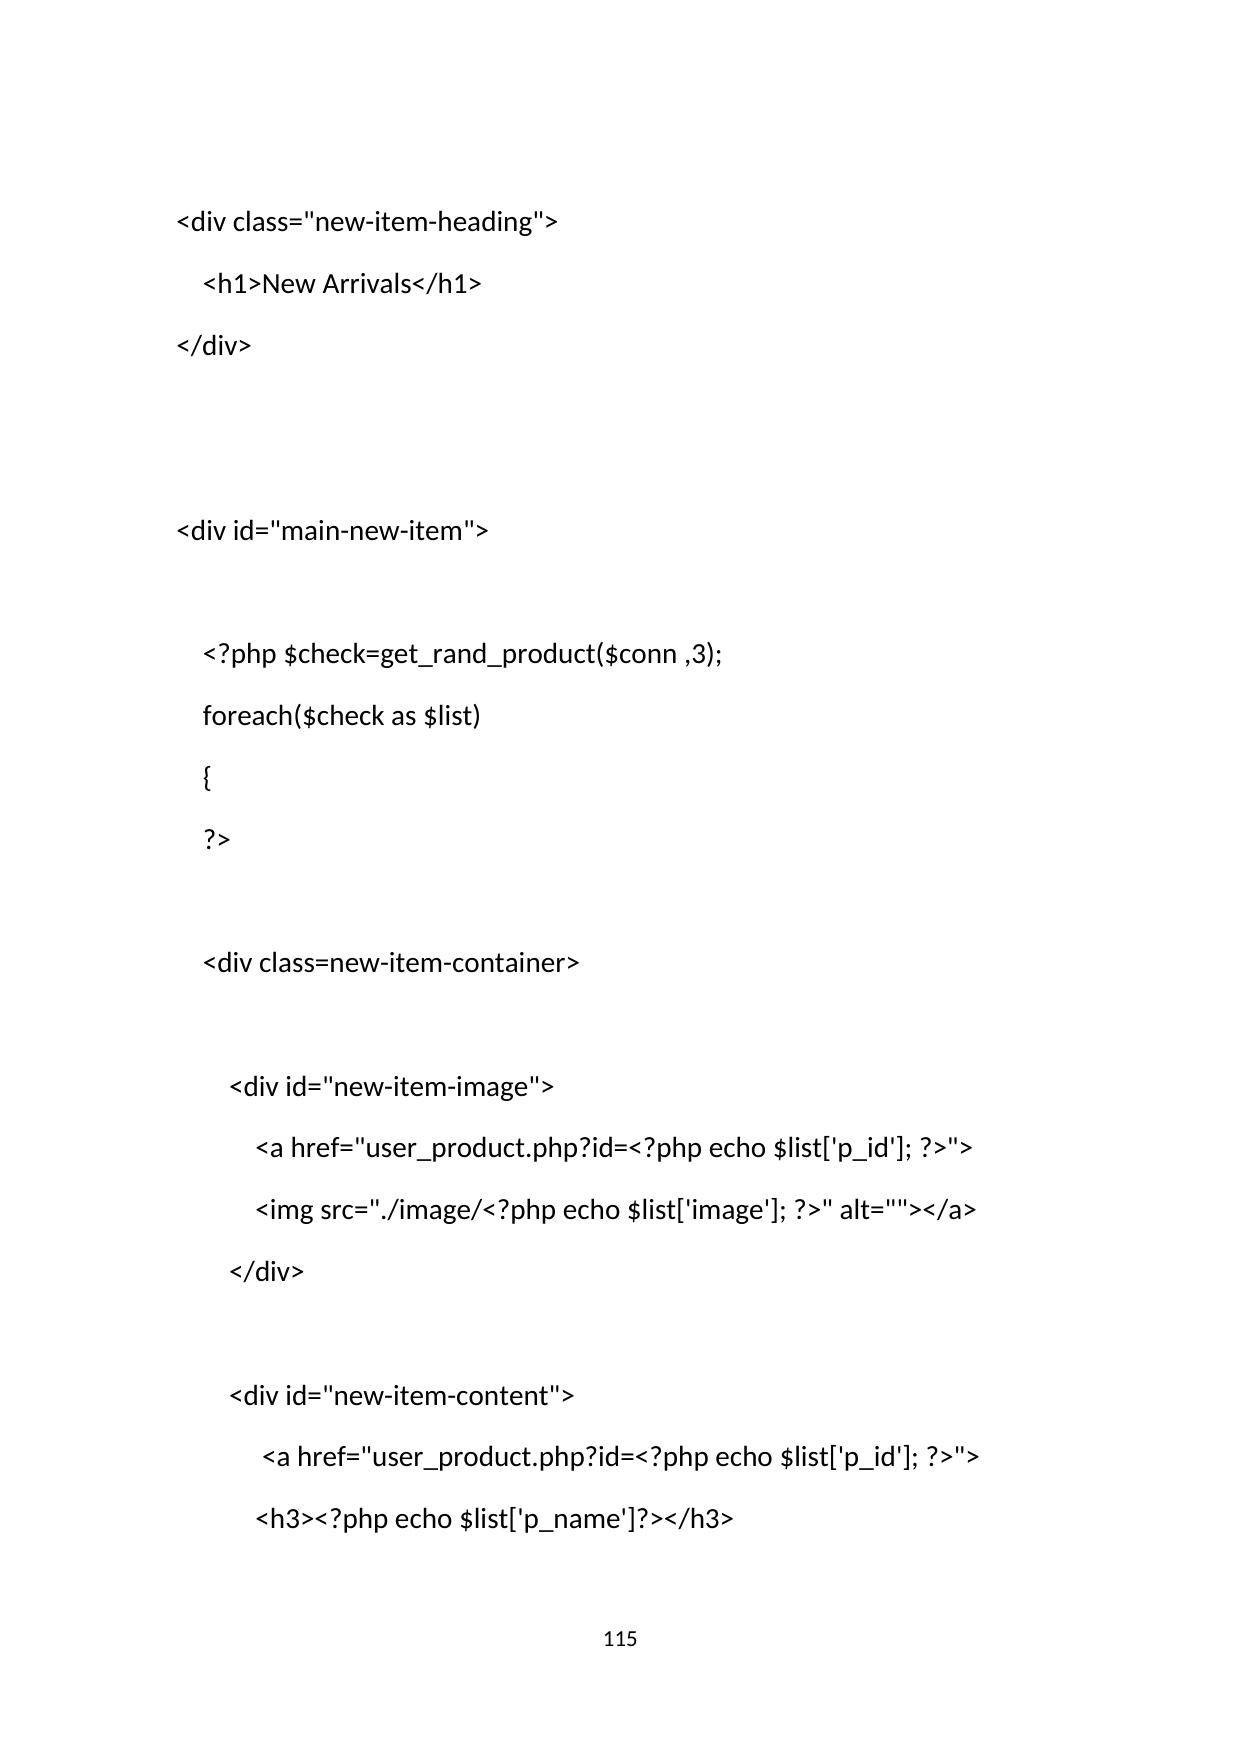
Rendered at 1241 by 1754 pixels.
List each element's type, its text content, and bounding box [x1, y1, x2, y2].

text <div class="new-item-heading"> [150, 203, 1090, 239]
text <div id="new-item-image"> [150, 1068, 1090, 1103]
text </div> [150, 1253, 1090, 1289]
text <?php $check=get_rand_product($conn ,3); [150, 635, 1090, 671]
text <a href="user_product.php?id=<?php echo $list['p_id']; ?>"> [150, 1129, 1090, 1165]
text <div class=new-item-container> [150, 944, 1090, 980]
text <h1>New Arrivals</h1> [150, 265, 1090, 300]
text <h3><?php echo $list['p_name']?></h3> [150, 1500, 1090, 1536]
text ?> [150, 821, 1090, 856]
text <div id="new-item-content"> [150, 1377, 1090, 1412]
text <div id="main-new-item"> [150, 512, 1090, 547]
text foreach($check as $list) [150, 697, 1090, 733]
text <a href="user_product.php?id=<?php echo $list['p_id']; ?>"> [150, 1438, 1090, 1474]
text <img src="./image/<?php echo $list['image']; ?>" alt=""></a> [150, 1191, 1090, 1227]
text { [150, 759, 1090, 794]
text </div> [150, 327, 1090, 362]
